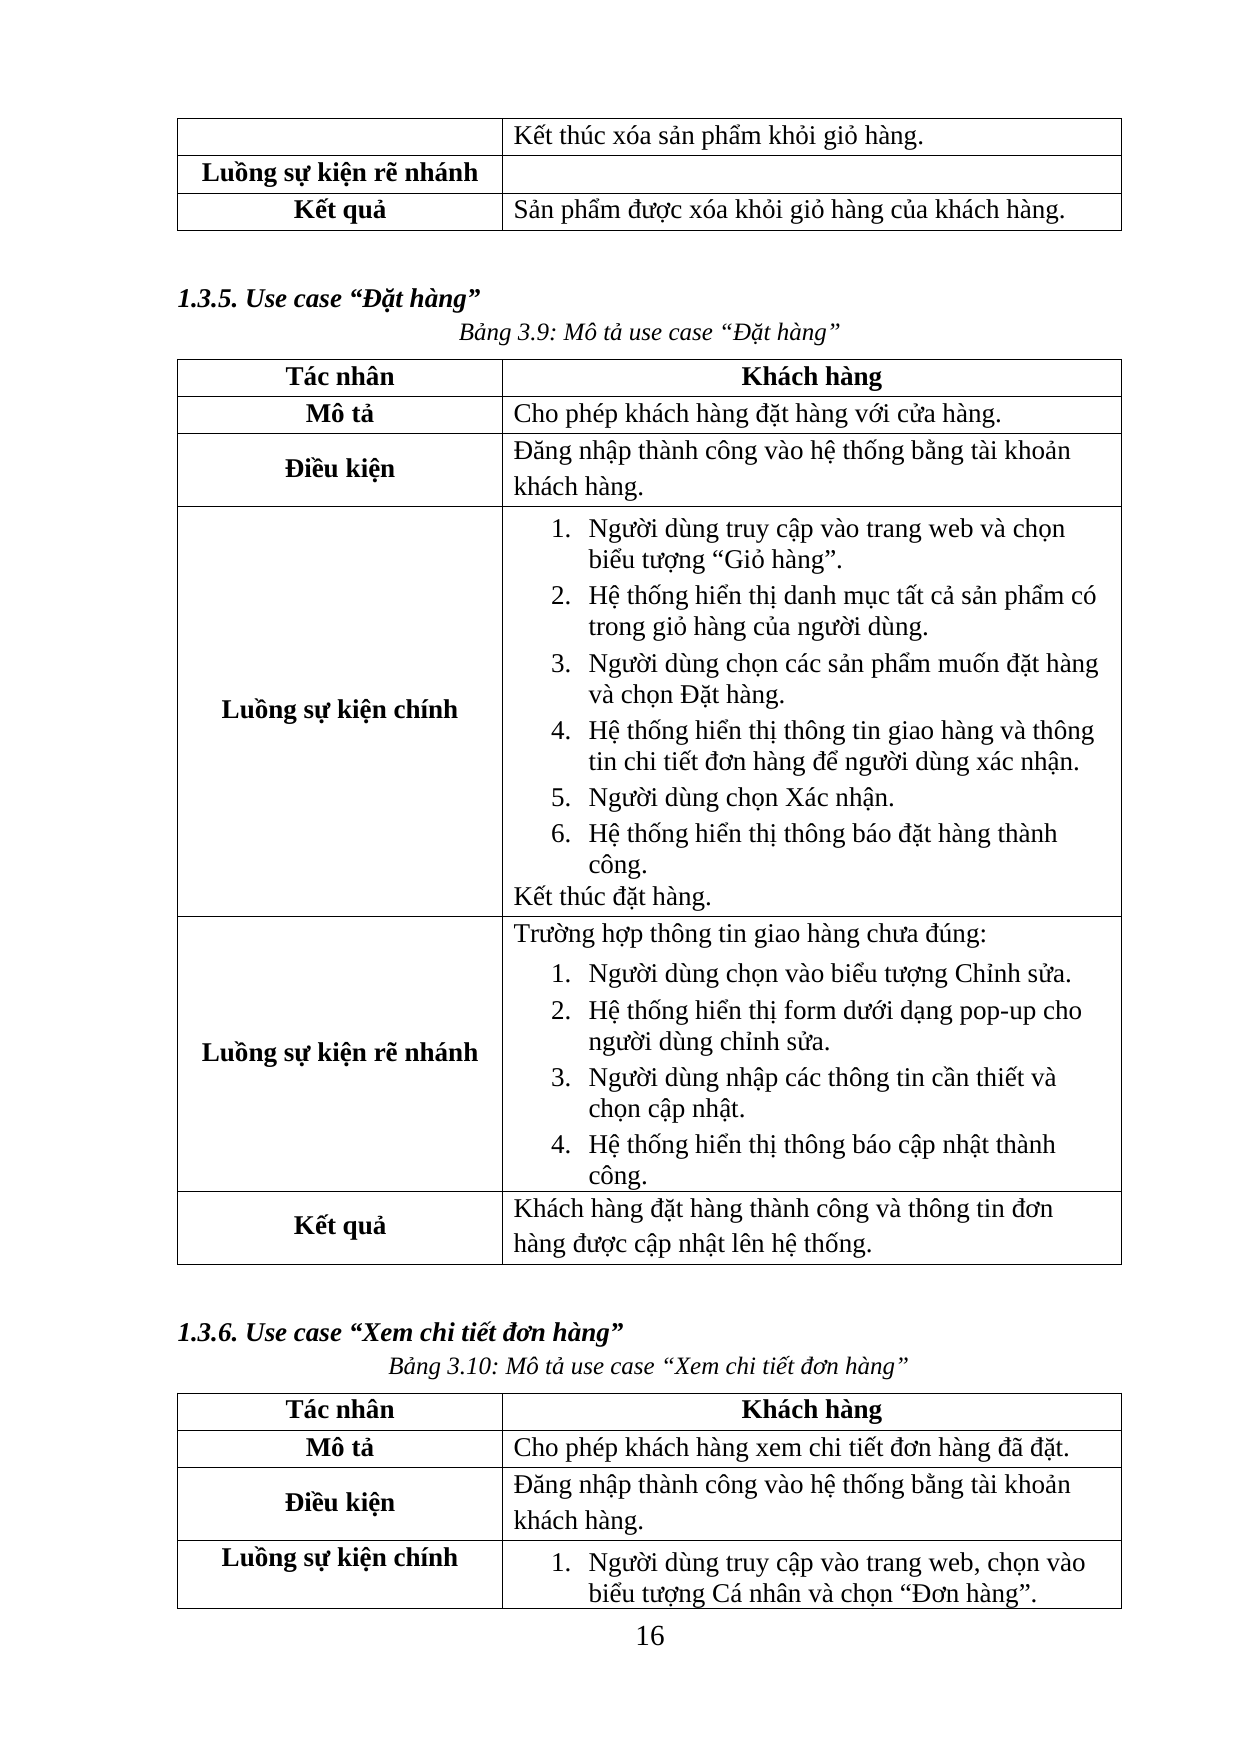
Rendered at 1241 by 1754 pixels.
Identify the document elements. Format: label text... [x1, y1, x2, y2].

table_header Tác nhân [178, 360, 502, 396]
table_cell Đăng nhập thành công vào hệ thống bằng tài khoản khách hàng. [503, 434, 1121, 506]
table_cell Cho phép khách hàng đặt hàng với cửa hàng. [503, 397, 1121, 433]
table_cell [503, 1541, 1121, 1608]
table_cell Người dùng truy cập vào trang web và chọn biểu tượng “Giỏ hàng”. Hệ thống hiển thị danh mục tất cả sản phẩm có trong giỏ hàng của người dùng. Người dùng chọn các sản phẩm muốn đặt hàng và chọn Đặt hàng. Hệ thống hiển thị thông tin giao hàng và thông tin chi tiết đơn hàng để người dùng xác nhận. Người dùng chọn Xác nhận. Hệ thống hiển thị thông báo đặt hàng thành công. Kết thúc đặt hàng. [503, 507, 1121, 916]
table_cell Khách hàng đặt hàng thành công và thông tin đơn hàng được cập nhật lên hệ thống. [503, 1192, 1121, 1263]
table_header Khách hàng [503, 1394, 1121, 1430]
table_cell [503, 156, 1121, 192]
table_cell Trường hợp thông tin giao hàng chưa đúng: Người dùng chọn vào biểu tượng Chỉnh sửa. Hệ thống hiển thị form dưới dạng pop-up cho người dùng chỉnh sửa. Người dùng nhập các thông tin cần thiết và chọn cập nhật. Hệ thống hiển thị thông báo cập nhật thành công. [503, 917, 1121, 1191]
table_cell Kết quả [178, 1192, 502, 1263]
table_header Tác nhân [178, 1394, 502, 1430]
table_cell Luồng sự kiện rẽ nhánh [178, 156, 502, 192]
table_header Khách hàng [503, 360, 1121, 396]
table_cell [178, 1541, 502, 1608]
table_cell Luồng sự kiện chính [178, 507, 502, 916]
table_cell Mô tả [178, 397, 502, 433]
table_cell Đăng nhập thành công vào hệ thống bằng tài khoản khách hàng. [503, 1468, 1121, 1540]
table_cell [503, 119, 1121, 155]
subtitle Use case “Đặt hàng” [177, 282, 1122, 313]
table_cell Kết quả [178, 194, 502, 230]
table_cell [178, 119, 502, 155]
table_cell Điều kiện [178, 1468, 502, 1540]
table_cell Cho phép khách hàng xem chi tiết đơn hàng đã đặt. [503, 1431, 1121, 1467]
table_cell Luồng sự kiện rẽ nhánh [178, 917, 502, 1191]
table_cell Điều kiện [178, 434, 502, 506]
table_cell Sản phẩm được xóa khỏi giỏ hàng của khách hàng. [503, 194, 1121, 230]
table_cell Mô tả [178, 1431, 502, 1467]
subtitle Use case “Xem chi tiết đơn hàng” [177, 1316, 1122, 1347]
